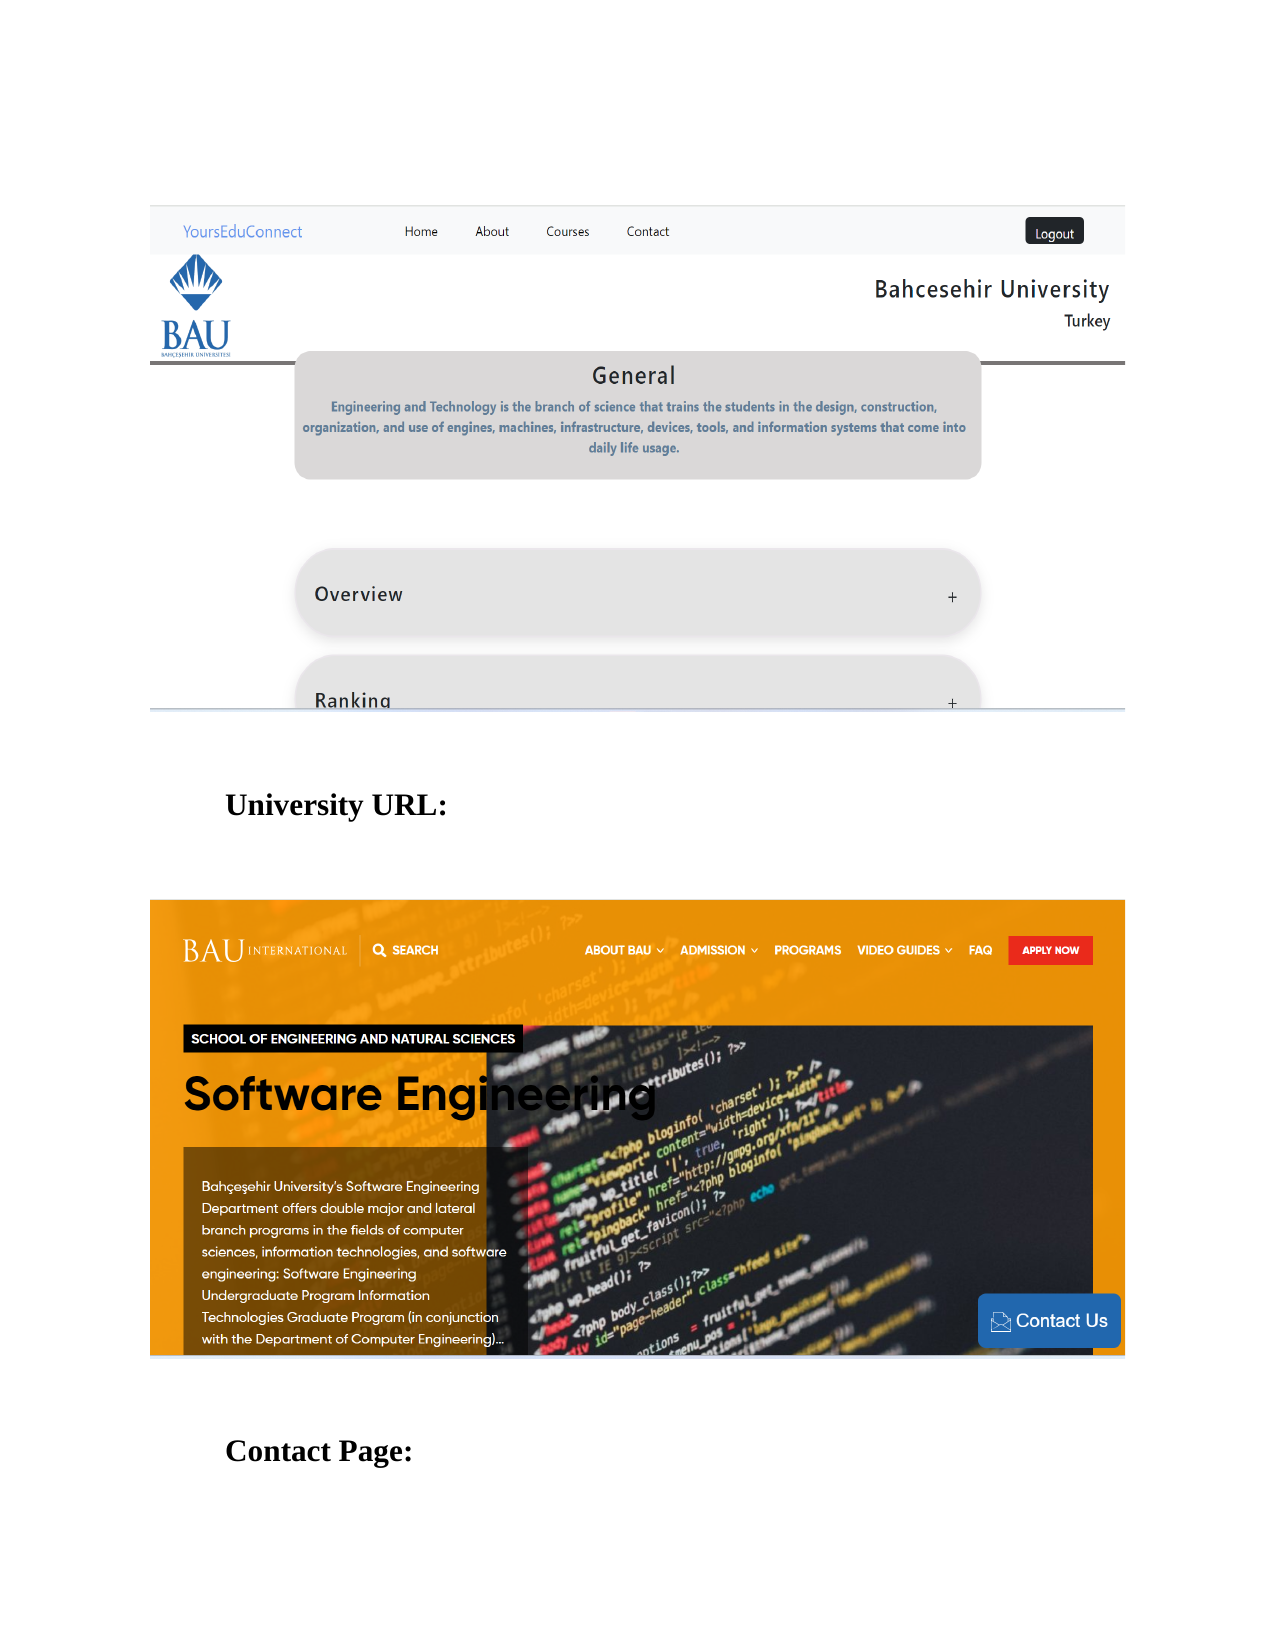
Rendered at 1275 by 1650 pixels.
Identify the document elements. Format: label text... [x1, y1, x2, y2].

picture [150, 205, 1125, 712]
text University URL: [150, 786, 1125, 822]
text Contact Page: [150, 1432, 1125, 1468]
picture [150, 896, 1125, 1359]
